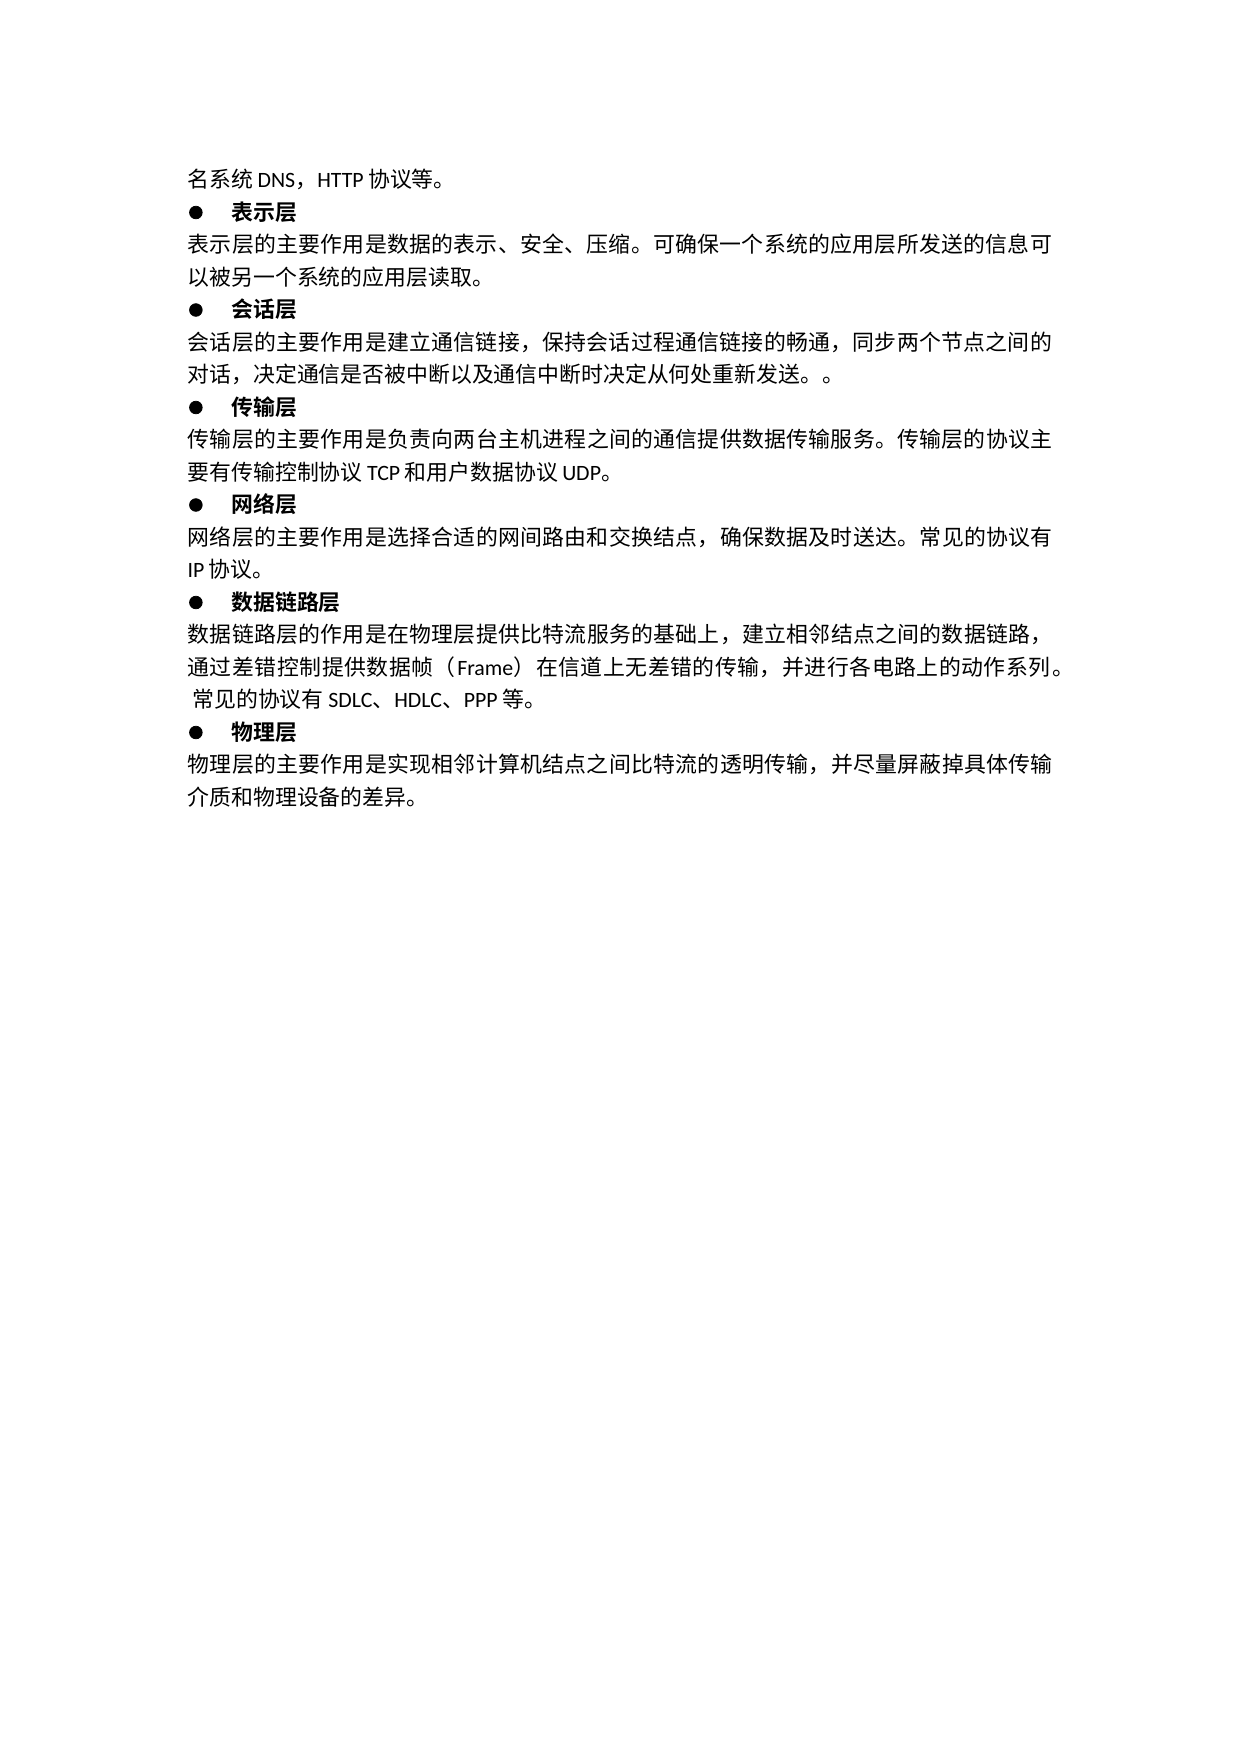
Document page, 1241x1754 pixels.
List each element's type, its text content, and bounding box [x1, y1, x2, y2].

list 网络层 [187, 487, 1053, 519]
list 表示层 [187, 194, 1053, 227]
text 会话层的主要作用是建立通信链接，保持会话过程通信链接的畅通，同步两个节点之间的对话，决定通信是否被中断以及通信中断时决定从何处重新发送。。 [187, 324, 1053, 389]
list 会话层 [187, 292, 1053, 324]
text 网络层的主要作用是选择合适的网间路由和交换结点，确保数据及时送达。常见的协议有IP协议。 [187, 519, 1053, 584]
text 数据链路层的作用是在物理层提供比特流服务的基础上，建立相邻结点之间的数据链路，通过差错控制提供数据帧（Frame）在信道上无差错的传输，并进行各电路上的动作系列。 常见的协议有SDLC、HDLC、PPP等。 [187, 617, 1053, 714]
list 传输层 [187, 389, 1053, 422]
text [187, 162, 1053, 194]
list 数据链路层 [187, 584, 1053, 617]
text 传输层的主要作用是负责向两台主机进程之间的通信提供数据传输服务。传输层的协议主要有传输控制协议TCP和用户数据协议UDP。 [187, 422, 1053, 487]
list 物理层 [187, 714, 1053, 747]
text 物理层的主要作用是实现相邻计算机结点之间比特流的透明传输，并尽量屏蔽掉具体传输介质和物理设备的差异。 [187, 747, 1053, 812]
text 表示层的主要作用是数据的表示、安全、压缩。可确保一个系统的应用层所发送的信息可以被另一个系统的应用层读取。 [187, 227, 1053, 292]
